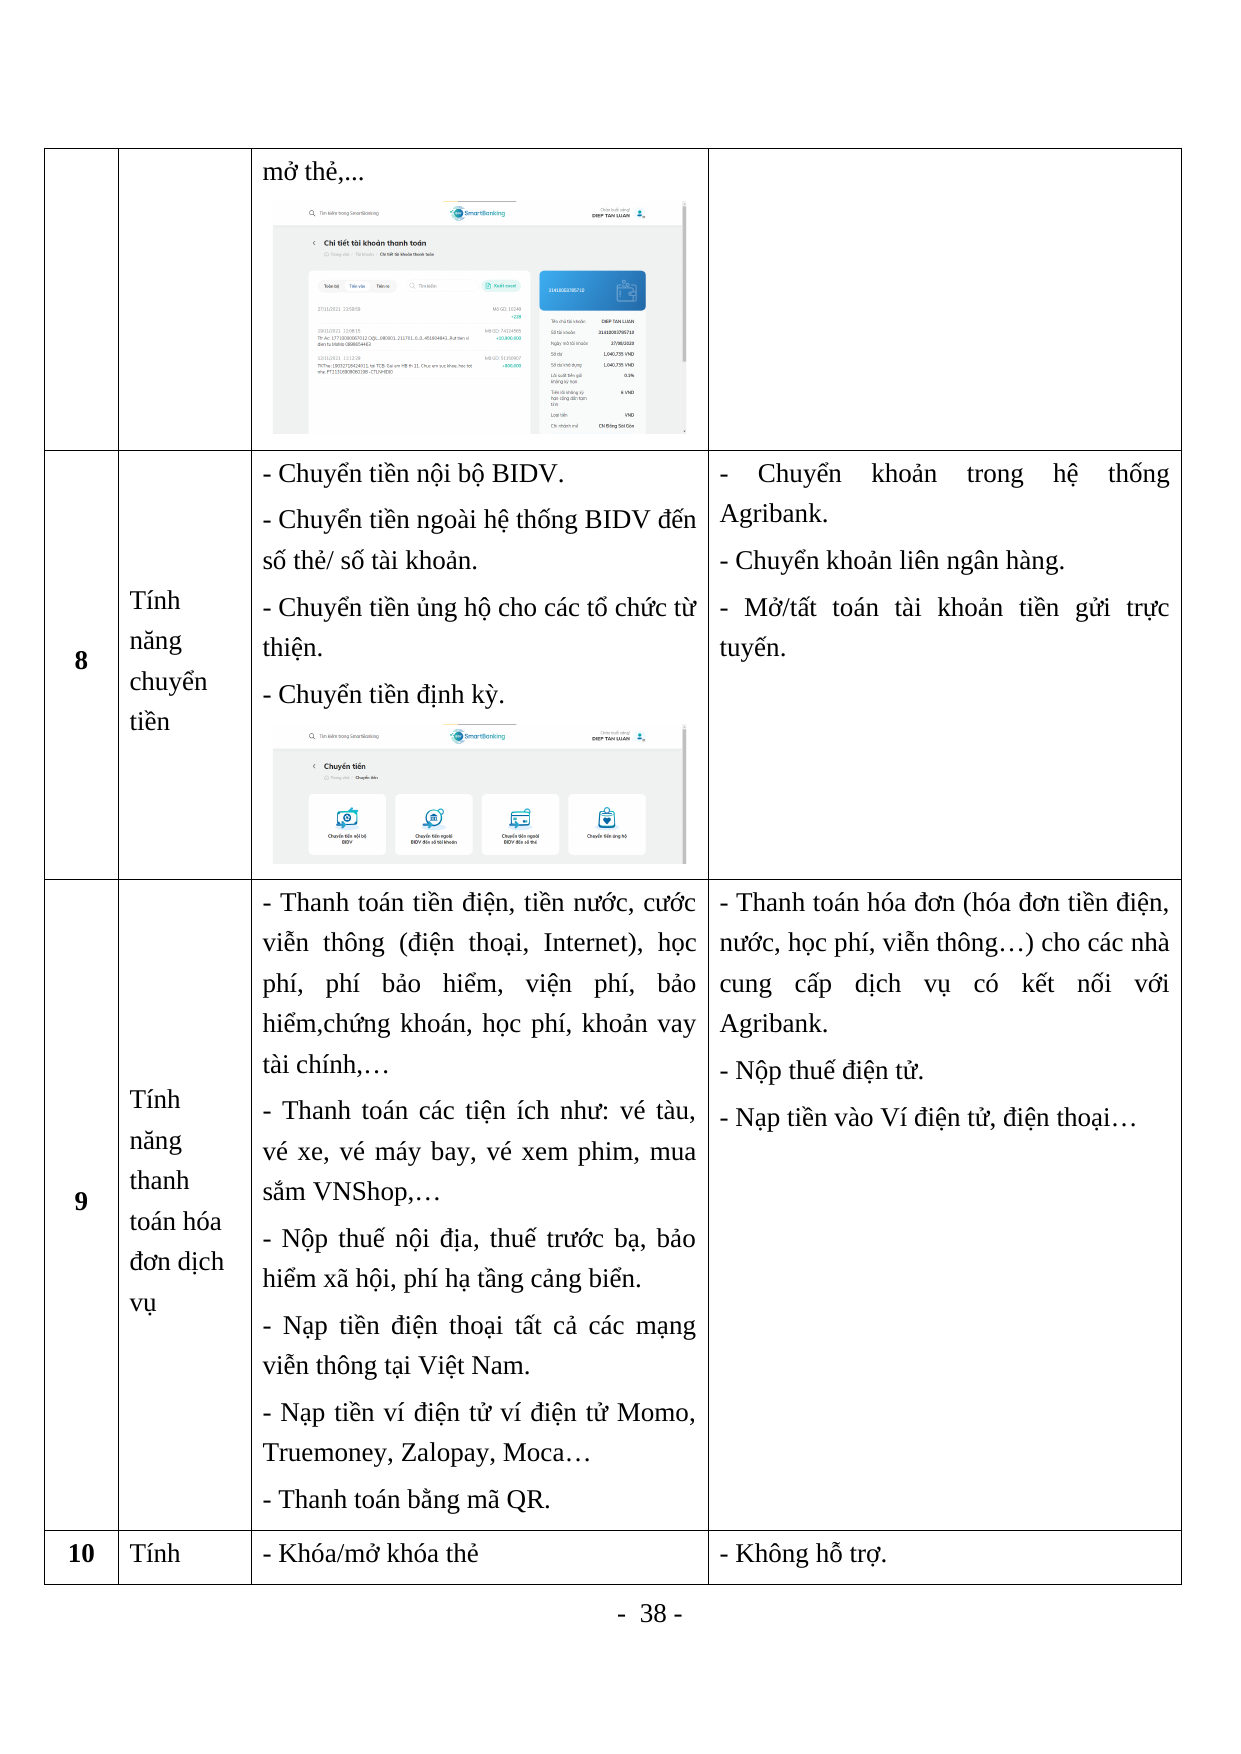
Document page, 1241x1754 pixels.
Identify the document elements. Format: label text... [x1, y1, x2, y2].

table_cell - Thanh toán tiền điện, tiền nước, cước viễn thông (điện thoại, Internet), học phí, phí bảo hiểm, viện phí, bảo hiểm,chứng khoán, học phí, khoản vay tài chính,… - Thanh toán các tiện ích như: vé tàu, vé xe, vé máy bay, vé xem phim, mua sắm VNShop,… - Nộp thuế nội địa, thuế trước bạ, bảo hiểm xã hội, phí hạ tầng cảng biển. - Nạp tiền điện thoại tất cả các mạng viễn thông tại Việt Nam. - Nạp tiền ví điện tử ví điện tử Momo, Truemoney, Zalopay, Moca… - Thanh toán bằng mã QR. [252, 880, 708, 1530]
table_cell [252, 1531, 708, 1584]
table_cell Tính năng chuyển tiền [119, 451, 251, 879]
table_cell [119, 1531, 251, 1584]
table_cell 7 [45, 149, 118, 449]
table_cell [709, 149, 1181, 449]
table_cell - Chuyển tiền nội bộ BIDV. - Chuyển tiền ngoài hệ thống BIDV đến số thẻ/ số tài khoản. - Chuyển tiền ủng hộ cho các tổ chức từ thiện. - Chuyển tiền định kỳ. [252, 451, 708, 879]
table_cell Tính năng thanh toán hóa đơn dịch vụ [119, 880, 251, 1530]
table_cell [252, 149, 708, 449]
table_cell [119, 149, 251, 449]
table_cell - Thanh toán hóa đơn (hóa đơn tiền điện, nước, học phí, viễn thông…) cho các nhà cung cấp dịch vụ có kết nối với Agribank. - Nộp thuế điện tử. - Nạp tiền vào Ví điện tử, điện thoại… [709, 880, 1181, 1530]
table_cell 9 [45, 880, 118, 1530]
table_cell 10 [45, 1531, 118, 1584]
picture [272, 724, 687, 864]
table_cell 8 [45, 451, 118, 879]
table_cell - Chuyển khoản trong hệ thống Agribank. - Chuyển khoản liên ngân hàng. - Mở/tất toán tài khoản tiền gửi trực tuyến. [709, 451, 1181, 879]
table_cell - Không hỗ trợ. [709, 1531, 1181, 1584]
picture [272, 201, 687, 434]
